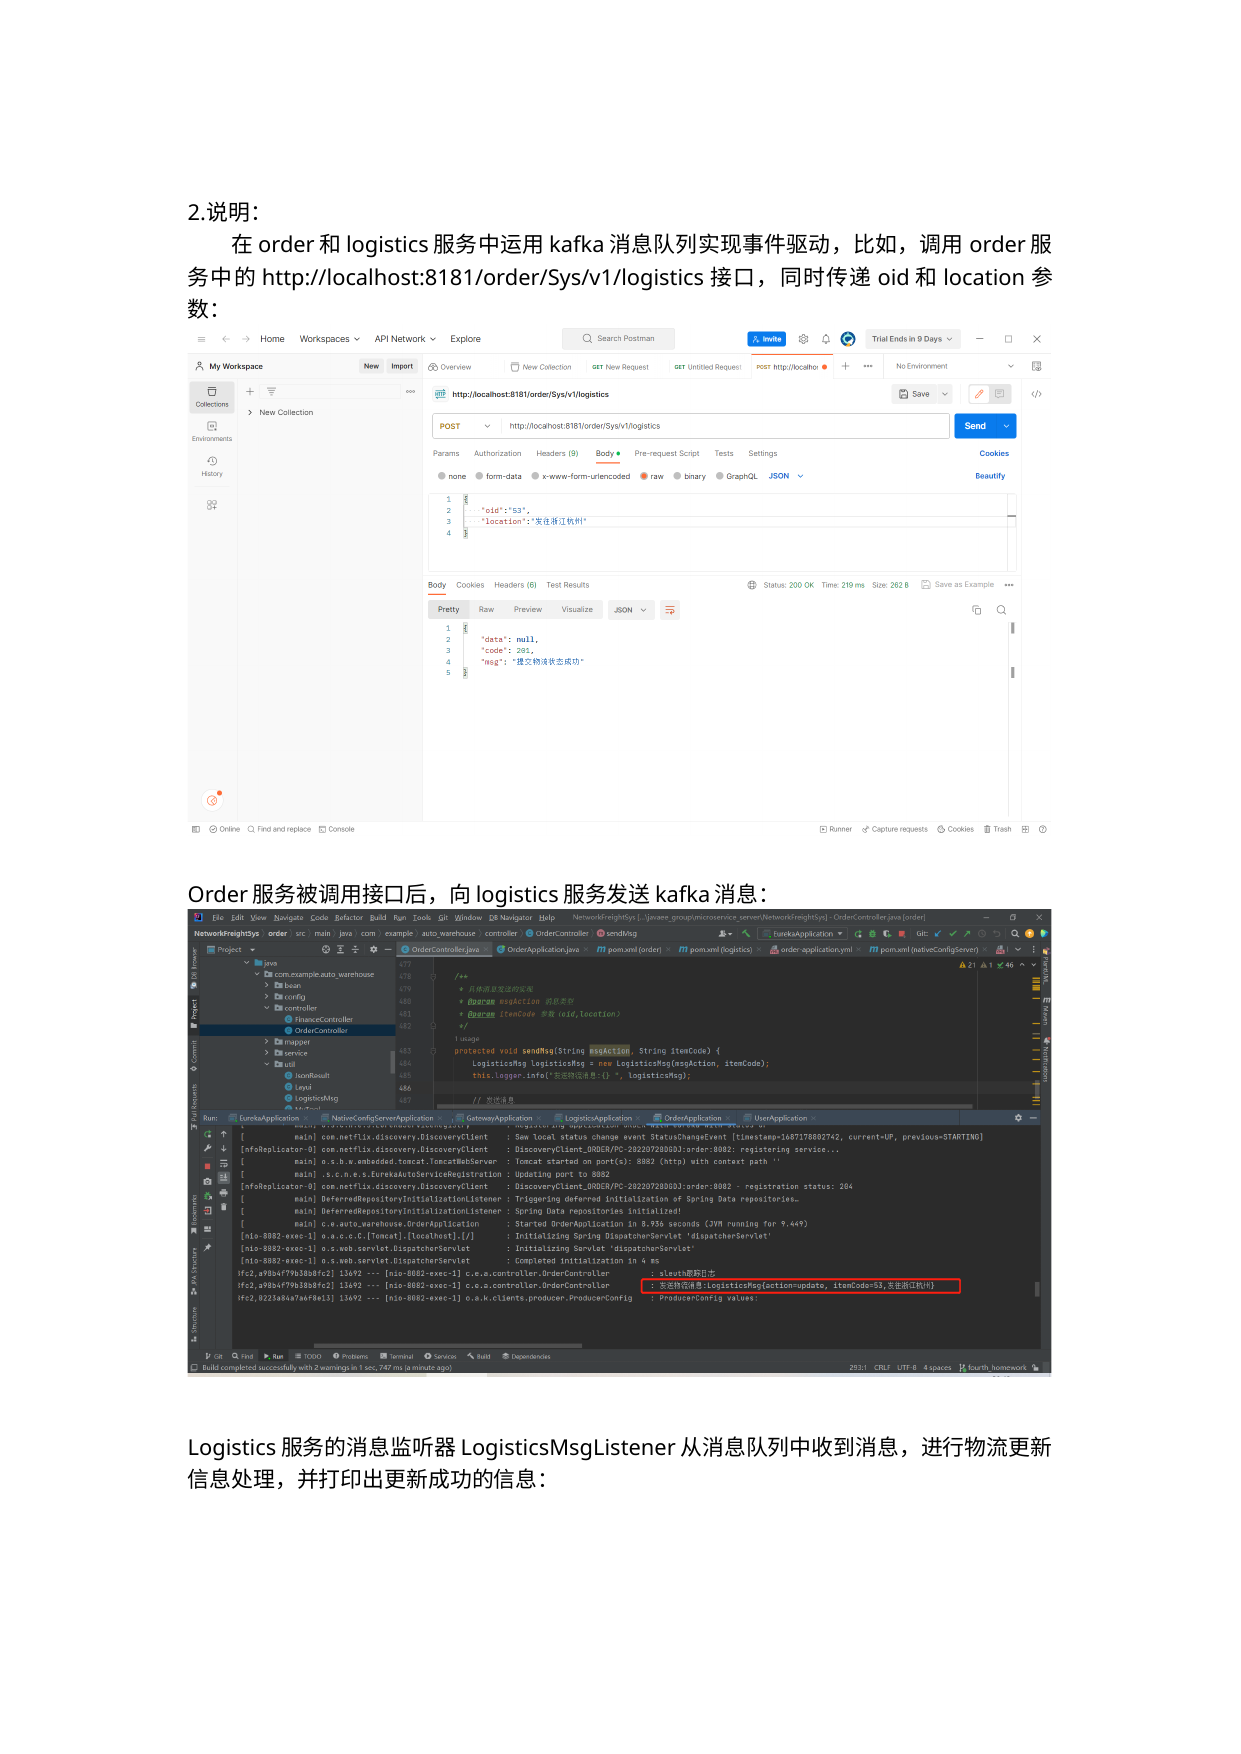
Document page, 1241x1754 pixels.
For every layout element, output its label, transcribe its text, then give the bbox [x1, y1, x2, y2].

list 在order和logistics服务中运用kafka消息队列实现事件驱动，比如，调用order服务中的http://localhost:8181/order/Sys/v1/logistics接口，同时传递oid和location参数： [187, 227, 1053, 324]
list 2.说明： [187, 194, 1053, 227]
list Order服务被调用接口后，向logistics服务发送kafka消息： [187, 877, 1053, 909]
picture [187, 909, 1052, 1377]
picture [187, 324, 1051, 836]
list Logistics服务的消息监听器LogisticsMsgListener从消息队列中收到消息，进行物流更新信息处理，并打印出更新成功的信息： [187, 1429, 1053, 1494]
